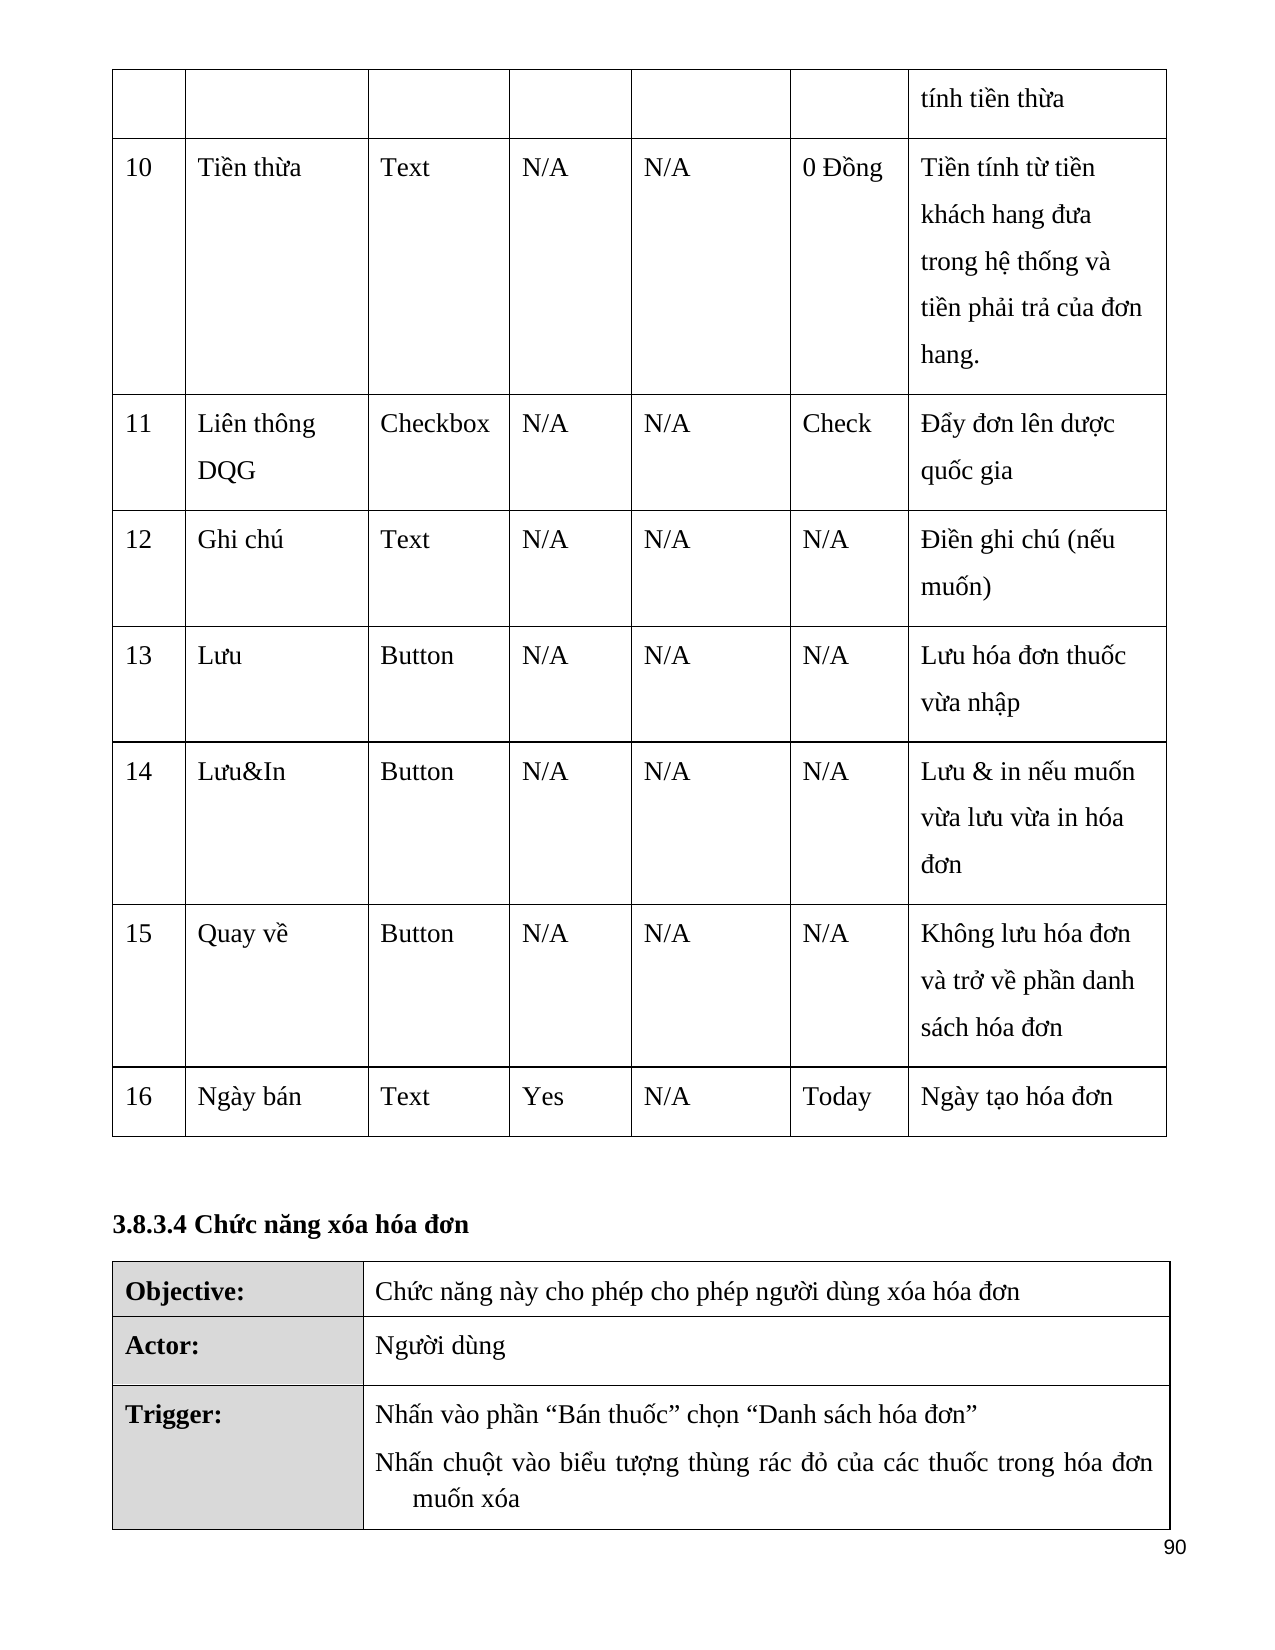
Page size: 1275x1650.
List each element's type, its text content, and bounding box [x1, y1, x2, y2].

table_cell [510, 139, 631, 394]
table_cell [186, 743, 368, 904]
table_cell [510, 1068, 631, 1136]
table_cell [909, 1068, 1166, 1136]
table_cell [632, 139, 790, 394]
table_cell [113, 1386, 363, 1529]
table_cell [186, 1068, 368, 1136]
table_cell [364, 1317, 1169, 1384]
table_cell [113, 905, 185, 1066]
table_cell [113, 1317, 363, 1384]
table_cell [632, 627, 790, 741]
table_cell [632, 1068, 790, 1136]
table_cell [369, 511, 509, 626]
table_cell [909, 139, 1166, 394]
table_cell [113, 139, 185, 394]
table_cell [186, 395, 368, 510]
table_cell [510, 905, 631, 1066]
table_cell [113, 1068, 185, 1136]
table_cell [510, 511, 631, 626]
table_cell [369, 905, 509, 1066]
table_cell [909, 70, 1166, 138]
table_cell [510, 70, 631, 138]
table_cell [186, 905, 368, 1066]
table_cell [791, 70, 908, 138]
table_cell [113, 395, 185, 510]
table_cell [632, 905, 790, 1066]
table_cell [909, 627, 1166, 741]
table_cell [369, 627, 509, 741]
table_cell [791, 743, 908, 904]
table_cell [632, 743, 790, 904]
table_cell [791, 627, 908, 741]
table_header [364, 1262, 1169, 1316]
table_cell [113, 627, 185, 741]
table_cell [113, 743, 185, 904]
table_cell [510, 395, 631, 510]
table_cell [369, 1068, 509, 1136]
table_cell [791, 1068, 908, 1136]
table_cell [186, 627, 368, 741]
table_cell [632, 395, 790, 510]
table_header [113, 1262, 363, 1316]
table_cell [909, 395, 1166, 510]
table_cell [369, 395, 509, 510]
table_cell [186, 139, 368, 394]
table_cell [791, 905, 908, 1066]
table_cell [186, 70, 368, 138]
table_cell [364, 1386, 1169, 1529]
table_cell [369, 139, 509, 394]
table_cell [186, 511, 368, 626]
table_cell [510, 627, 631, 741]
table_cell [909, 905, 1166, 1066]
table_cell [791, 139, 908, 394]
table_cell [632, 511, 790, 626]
subtitle Chức năng xóa hóa đơn [112, 1208, 1186, 1239]
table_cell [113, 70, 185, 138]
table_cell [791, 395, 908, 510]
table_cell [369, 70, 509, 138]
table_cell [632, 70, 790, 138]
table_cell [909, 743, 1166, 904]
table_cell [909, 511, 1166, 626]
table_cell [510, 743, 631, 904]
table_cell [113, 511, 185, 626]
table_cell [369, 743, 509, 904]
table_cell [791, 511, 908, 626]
